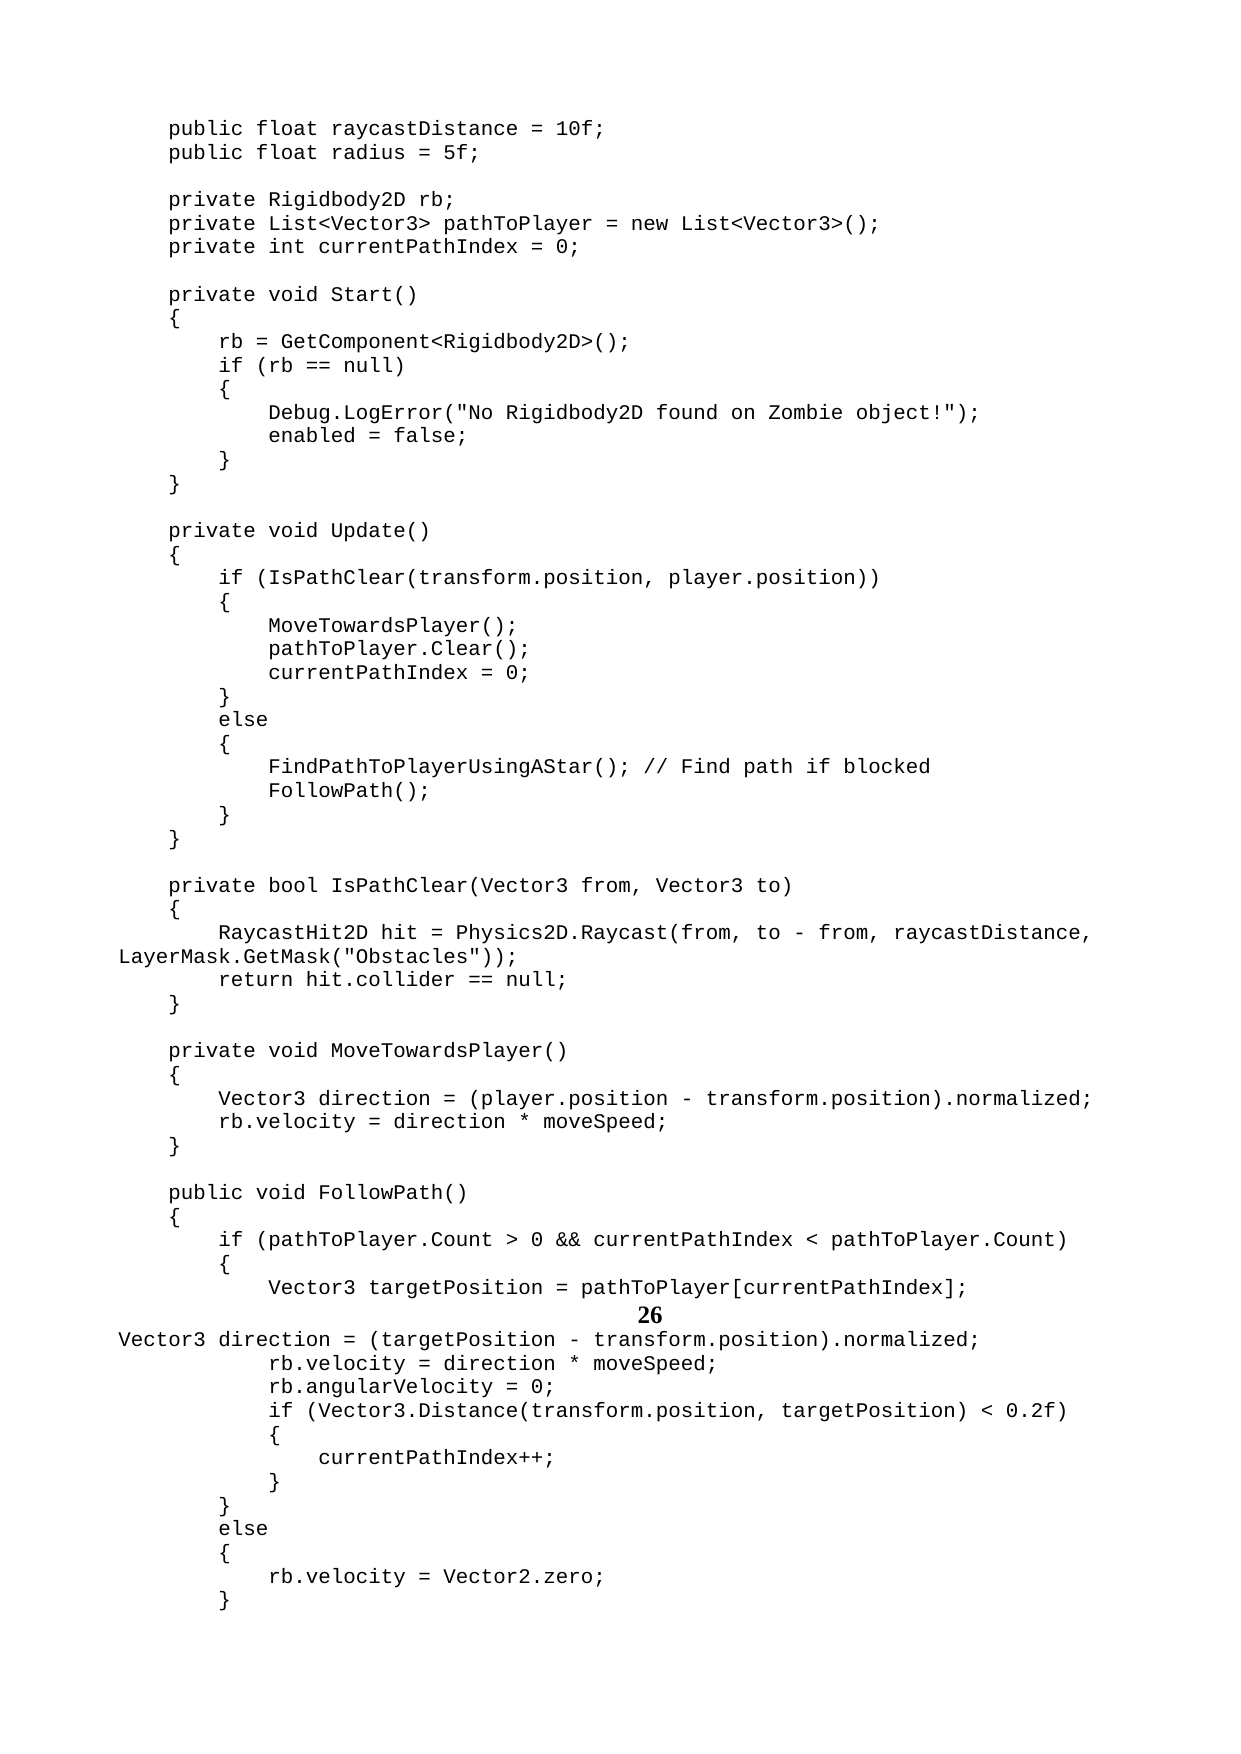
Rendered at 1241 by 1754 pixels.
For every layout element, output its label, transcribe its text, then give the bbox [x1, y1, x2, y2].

text { [118, 1064, 1181, 1088]
text currentPathIndex = 0; [118, 662, 1181, 686]
text FindPathToPlayerUsingAStar(); // Find path if blocked [118, 757, 1181, 780]
text rb.velocity = direction * moveSpeed; [118, 1353, 1181, 1376]
text } [118, 993, 1181, 1017]
text { [118, 1206, 1181, 1229]
text if (pathToPlayer.Count > 0 && currentPathIndex < pathToPlayer.Count) [118, 1229, 1181, 1253]
text private void MoveTowardsPlayer() [118, 1040, 1181, 1064]
text } [118, 473, 1181, 496]
text public void FollowPath() [118, 1182, 1181, 1206]
text private void Start() [118, 284, 1181, 307]
text { [118, 1424, 1181, 1447]
text if (Vector3.Distance(transform.position, targetPosition) < 0.2f) [118, 1400, 1181, 1424]
text 26 [118, 1300, 1181, 1329]
text private void Update() [118, 520, 1181, 544]
text private bool IsPathClear(Vector3 from, Vector3 to) [118, 875, 1181, 898]
text RaycastHit2D hit = Physics2D.Raycast(from, to - from, raycastDistance, LayerMask.GetMask("Obstacles")); [118, 922, 1181, 969]
text if (IsPathClear(transform.position, player.position)) [118, 567, 1181, 591]
text { [118, 733, 1181, 757]
text { [118, 307, 1181, 331]
text private List<Vector3> pathToPlayer = new List<Vector3>(); [118, 213, 1181, 236]
text } [118, 686, 1181, 709]
text public float raycastDistance = 10f; [118, 118, 1181, 142]
text rb.velocity = Vector2.zero; [118, 1566, 1181, 1589]
text enabled = false; [118, 426, 1181, 449]
text } [118, 1589, 1181, 1613]
text } [118, 804, 1181, 827]
text Vector3 targetPosition = pathToPlayer[currentPathIndex]; [118, 1277, 1181, 1300]
text if (rb == null) [118, 354, 1181, 378]
text { [118, 591, 1181, 615]
text private Rigidbody2D rb; [118, 189, 1181, 213]
text } [118, 449, 1181, 473]
text { [118, 1542, 1181, 1566]
text } [118, 1135, 1181, 1158]
text Vector3 direction = (player.position - transform.position).normalized; [118, 1088, 1181, 1111]
text { [118, 1253, 1181, 1277]
text rb.angularVelocity = 0; [118, 1376, 1181, 1400]
text else [118, 709, 1181, 733]
text { [118, 544, 1181, 567]
text MoveTowardsPlayer(); [118, 615, 1181, 638]
text return hit.collider == null; [118, 969, 1181, 993]
text private int currentPathIndex = 0; [118, 236, 1181, 260]
text Debug.LogError("No Rigidbody2D found on Zombie object!"); [118, 402, 1181, 426]
text } [118, 1495, 1181, 1518]
text rb.velocity = direction * moveSpeed; [118, 1111, 1181, 1135]
text pathToPlayer.Clear(); [118, 638, 1181, 662]
text Vector3 direction = (targetPosition - transform.position).normalized; [118, 1329, 1181, 1353]
text { [118, 378, 1181, 402]
text rb = GetComponent<Rigidbody2D>(); [118, 331, 1181, 354]
text } [118, 827, 1181, 851]
text } [118, 1471, 1181, 1495]
text currentPathIndex++; [118, 1447, 1181, 1471]
text { [118, 898, 1181, 922]
text else [118, 1518, 1181, 1542]
text public float radius = 5f; [118, 142, 1181, 165]
text FollowPath(); [118, 780, 1181, 804]
